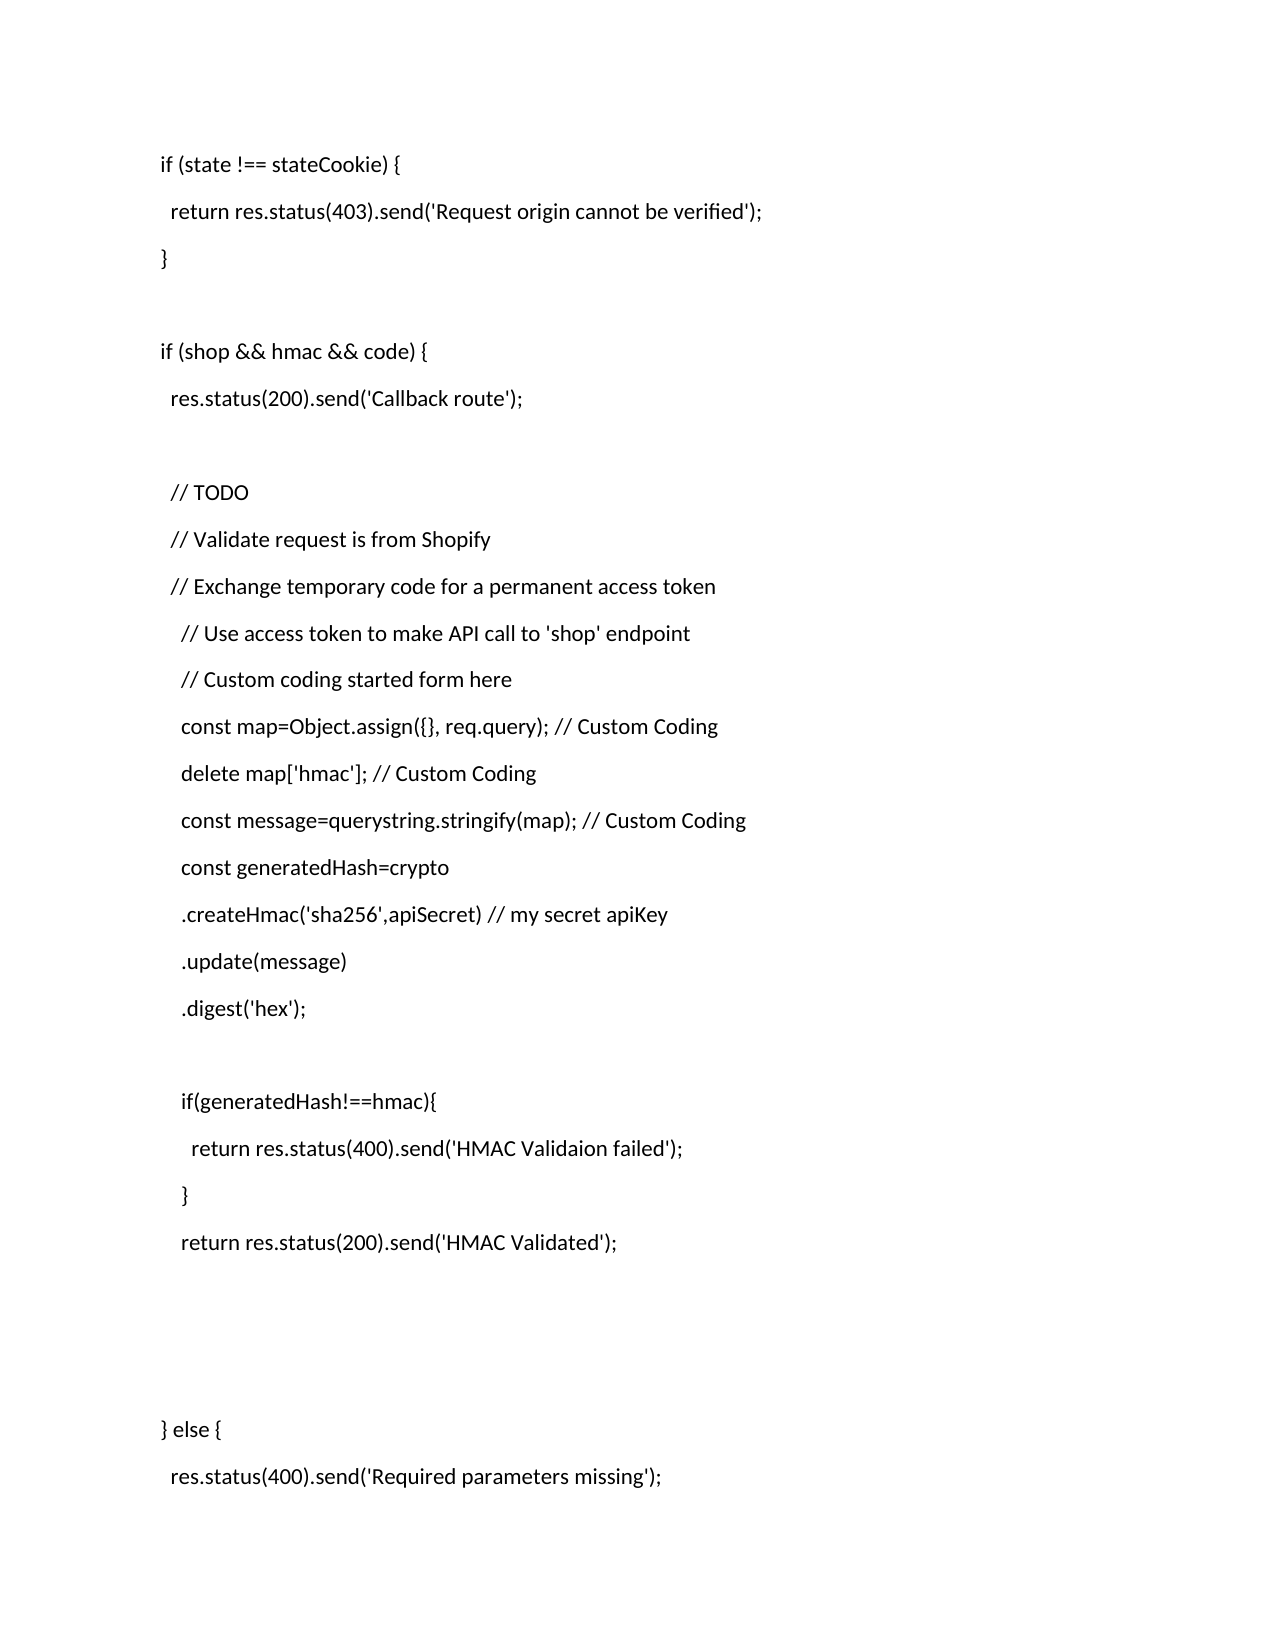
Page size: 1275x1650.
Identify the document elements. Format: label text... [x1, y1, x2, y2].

text delete map['hmac']; // Custom Coding [150, 759, 1125, 787]
text .update(message) [150, 947, 1125, 975]
text const message=querystring.stringify(map); // Custom Coding [150, 806, 1125, 834]
text const map=Object.assign({}, req.query); // Custom Coding [150, 712, 1125, 741]
text res.status(200).send('Callback route'); [150, 384, 1125, 412]
text .digest('hex'); [150, 994, 1125, 1022]
text // TODO [150, 478, 1125, 506]
text if (state !== stateCookie) { [150, 150, 1125, 178]
text } [150, 1181, 1125, 1209]
text const generatedHash=crypto [150, 853, 1125, 881]
text if (shop && hmac && code) { [150, 337, 1125, 366]
text // Use access token to make API call to 'shop' endpoint [150, 619, 1125, 647]
text if(generatedHash!==hmac){ [150, 1087, 1125, 1116]
text // Validate request is from Shopify [150, 525, 1125, 553]
text } else { [150, 1416, 1125, 1444]
text } [150, 244, 1125, 272]
text // Custom coding started form here [150, 666, 1125, 694]
text res.status(400).send('Required parameters missing'); [150, 1462, 1125, 1491]
text return res.status(200).send('HMAC Validated'); [150, 1228, 1125, 1256]
text return res.status(400).send('HMAC Validaion failed'); [150, 1134, 1125, 1162]
text // Exchange temporary code for a permanent access token [150, 572, 1125, 600]
text return res.status(403).send('Request origin cannot be verified'); [150, 197, 1125, 225]
text .createHmac('sha256',apiSecret) // my secret apiKey [150, 900, 1125, 928]
